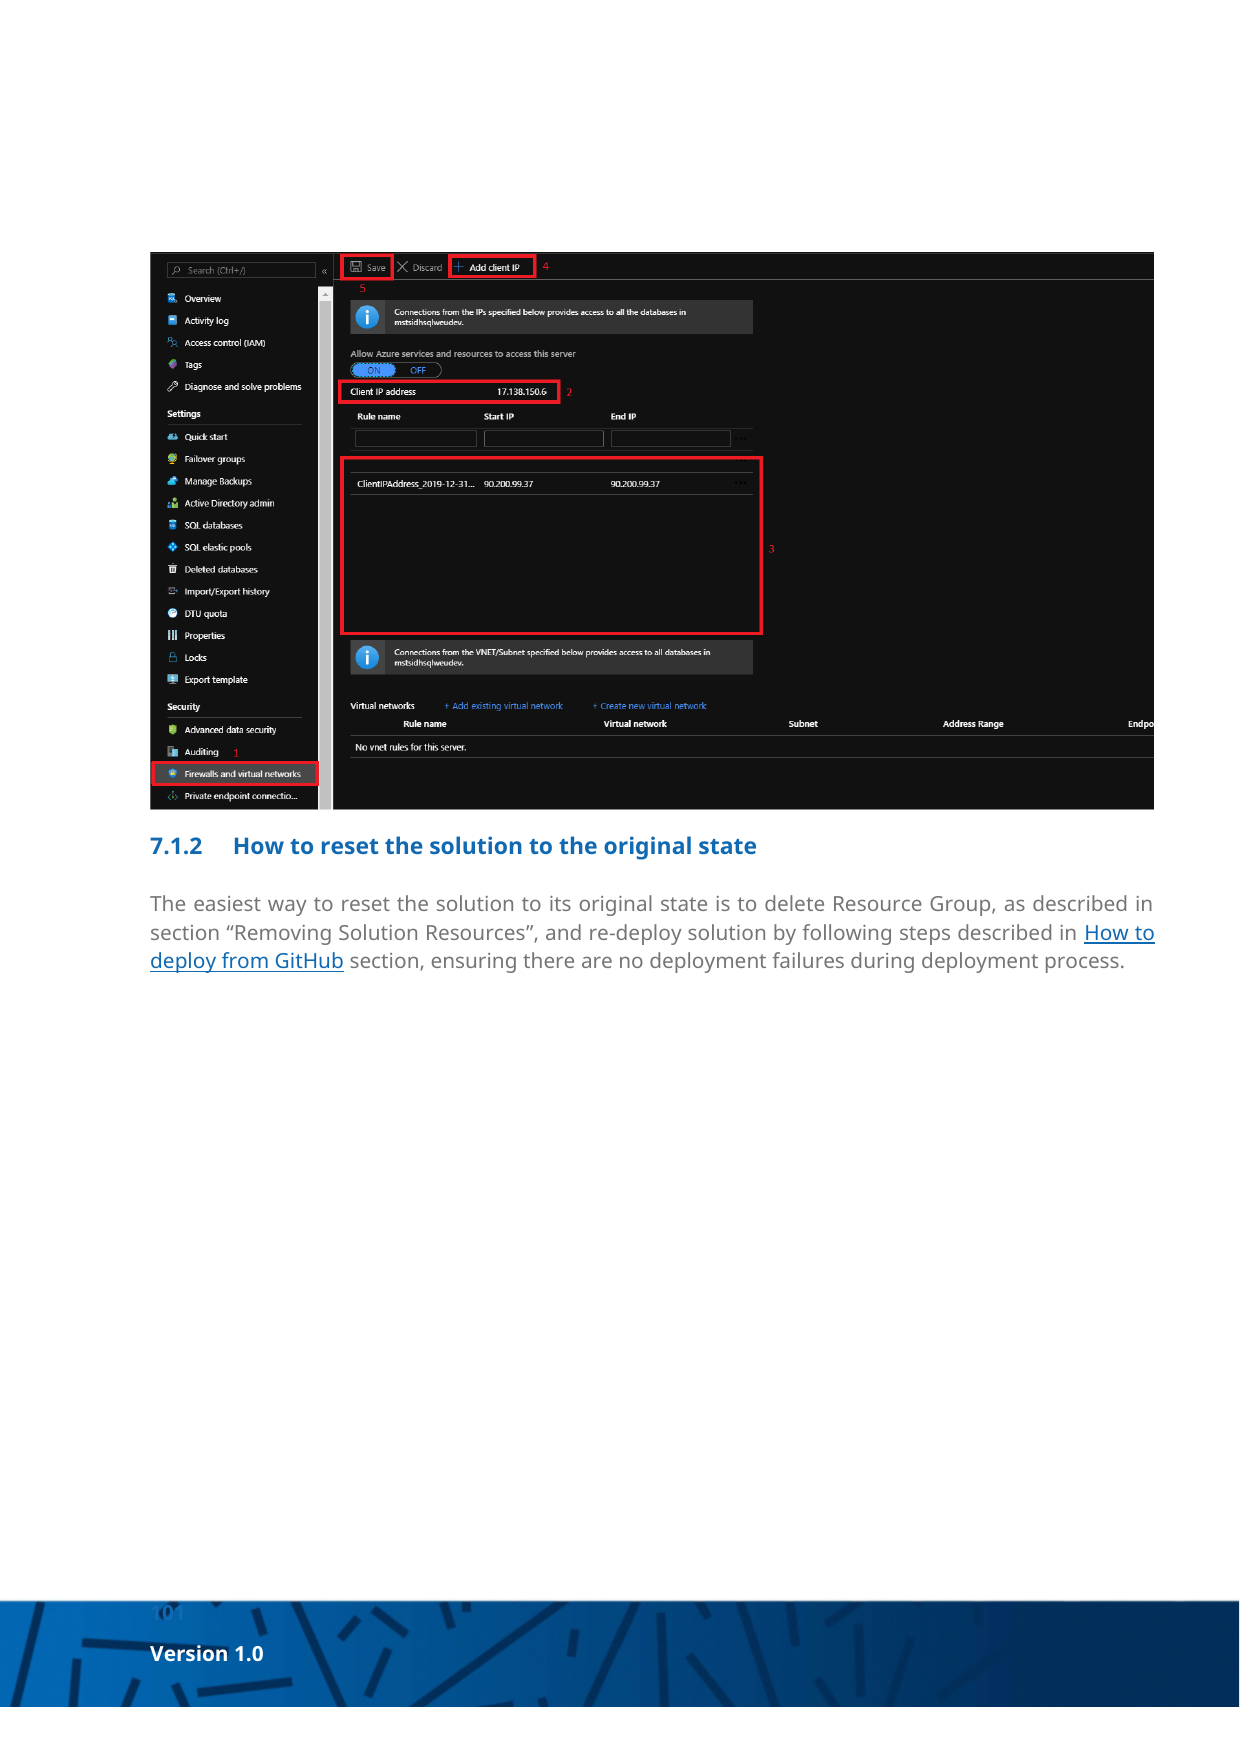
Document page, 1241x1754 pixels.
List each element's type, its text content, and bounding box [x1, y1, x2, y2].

picture [0, 1598, 1240, 1707]
picture [150, 252, 1154, 810]
text The easiest way to reset the solution to its original state is to delete Resource Group, as described in section “Removing Solution Resources”, and re-deploy solution by following steps described in How to deploy from GitHub section, ensuring there are no deployment failures during deployment process. [150, 889, 1155, 975]
subtitle How to reset the solution to the original state [150, 830, 1155, 861]
